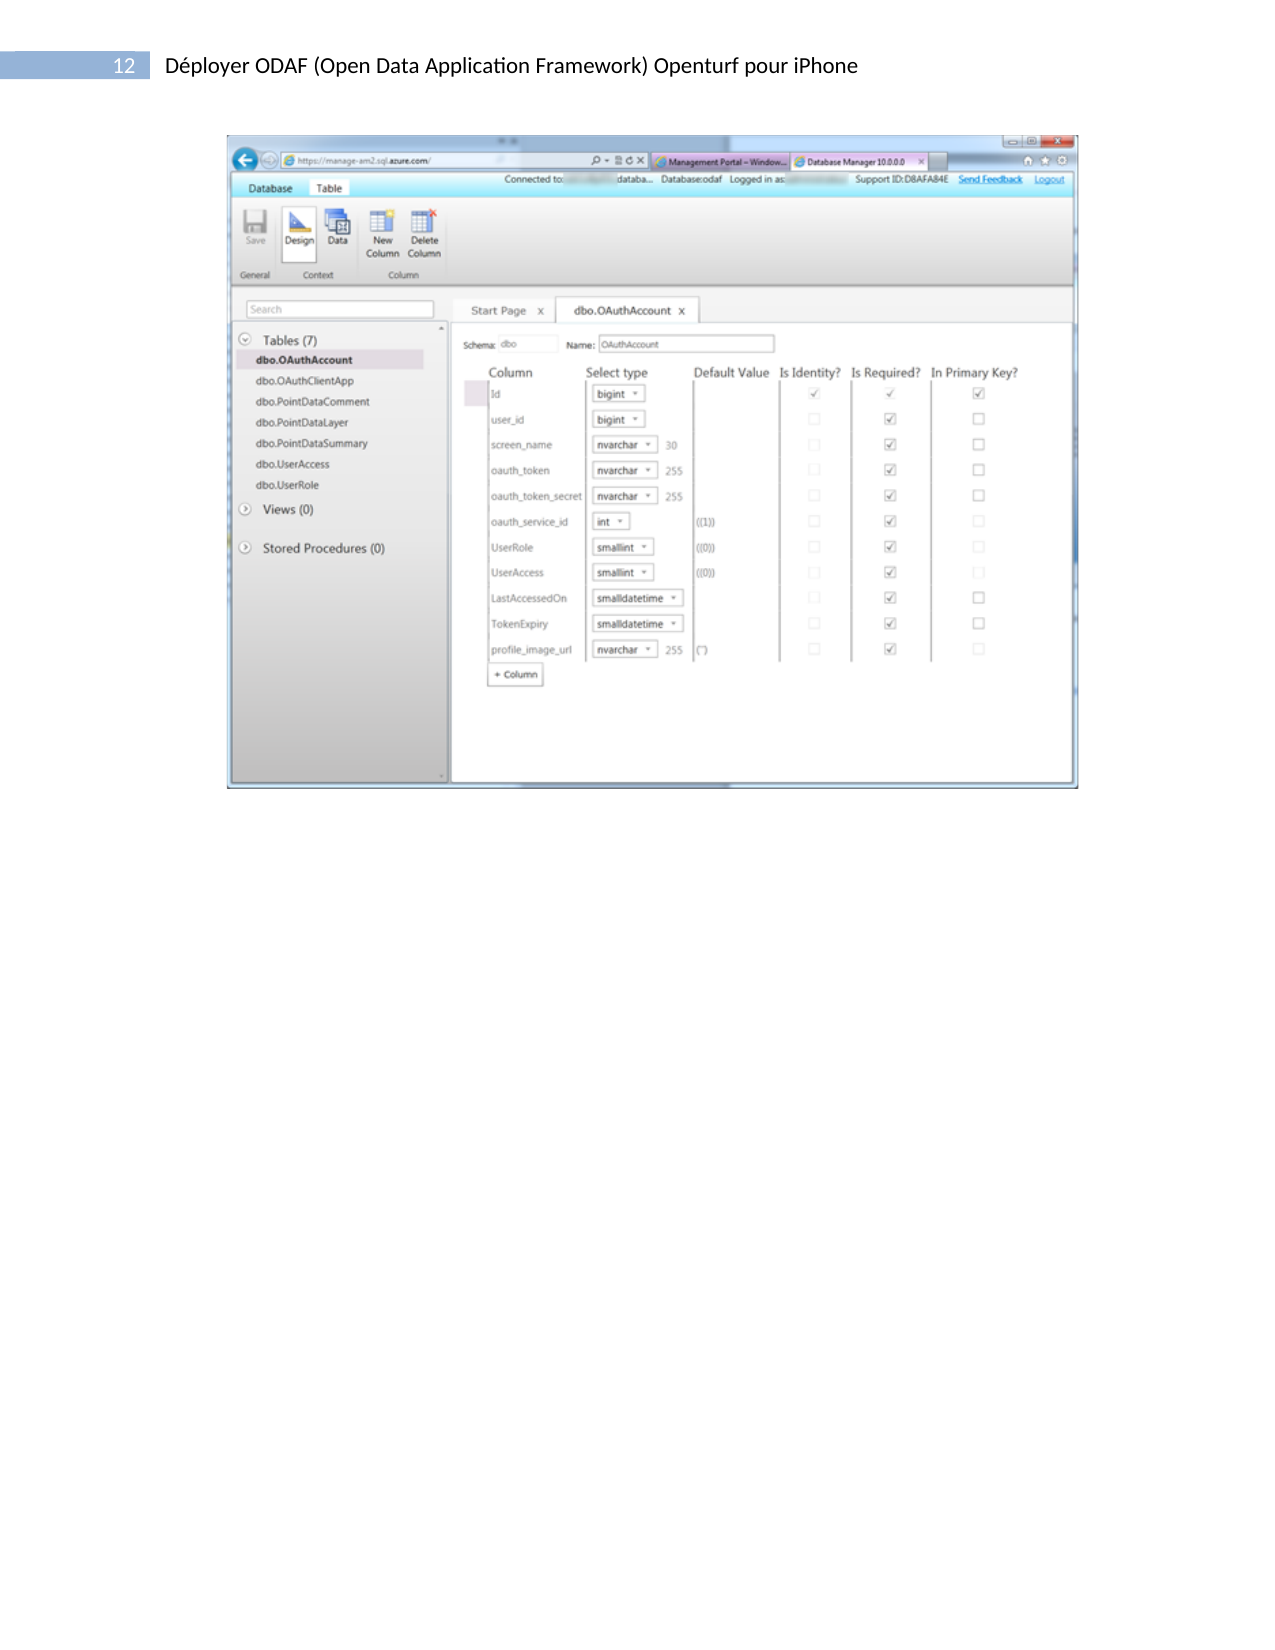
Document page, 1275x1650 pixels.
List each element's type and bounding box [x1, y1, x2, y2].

picture [226, 135, 1079, 789]
